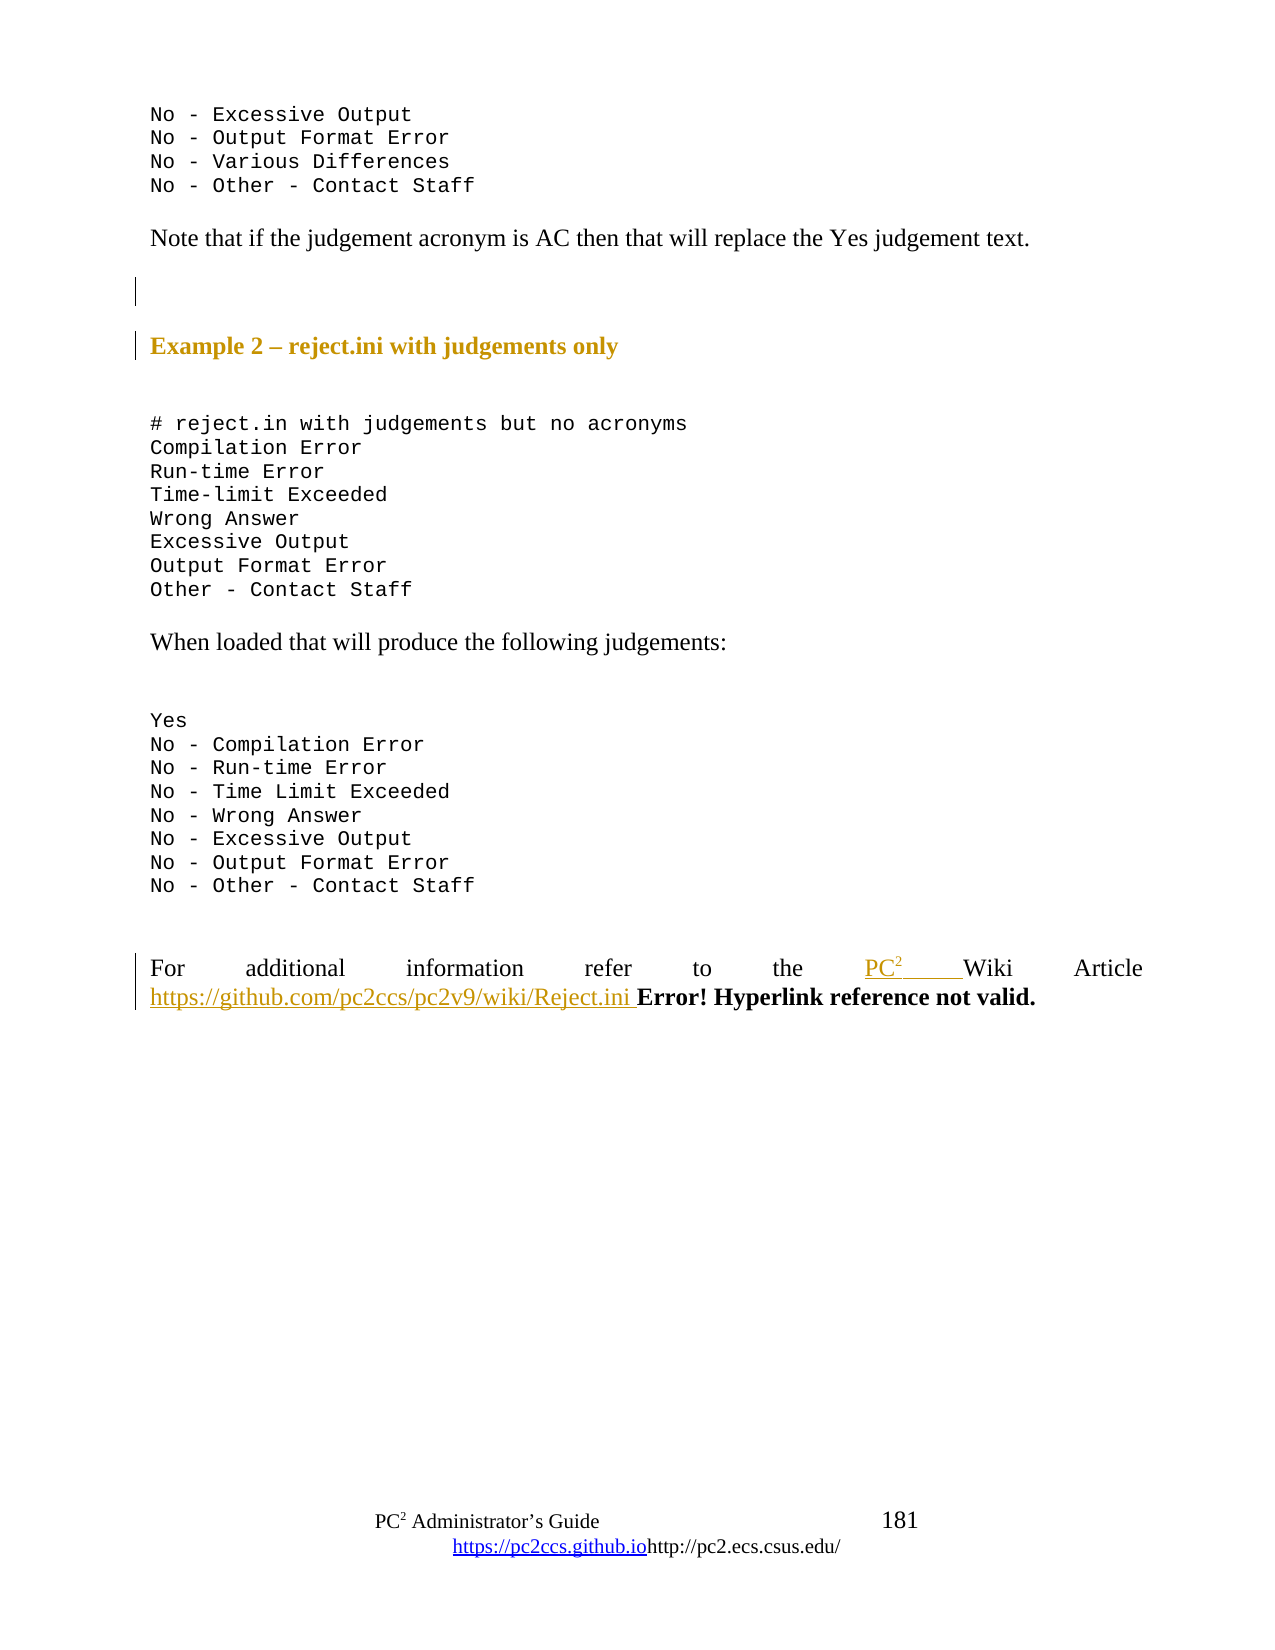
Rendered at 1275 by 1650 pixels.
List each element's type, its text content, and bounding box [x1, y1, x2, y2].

text Wrong Answer [150, 508, 1143, 532]
text No - Excessive Output [150, 104, 1143, 127]
text No - Output Format Error [150, 852, 1143, 876]
text No - Excessive Output [150, 828, 1143, 852]
text When loaded that will produce the following judgements: [150, 627, 1143, 656]
text Note that if the judgement acronym is AC then that will replace the Yes judgement text. [150, 223, 1143, 252]
text Yes [150, 710, 1143, 734]
text Compilation Error [150, 437, 1143, 461]
text No - Compilation Error [150, 734, 1143, 757]
text No - Other - Contact Staff [150, 876, 1143, 899]
text # reject.in with judgements but no acronyms [150, 413, 1143, 437]
text No - Run-time Error [150, 757, 1143, 781]
text No - Time Limit Exceeded [150, 781, 1143, 804]
text No - Other - Contact Staff [150, 175, 1143, 198]
text No - Output Format Error [150, 127, 1143, 151]
text For additional information refer to the Wiki Article Error! Hyperlink reference not valid. [150, 953, 1143, 1010]
text No - Various Differences [150, 151, 1143, 175]
text Run-time Error [150, 461, 1143, 484]
text Time-limit Exceeded [150, 484, 1143, 508]
text Example 2 – reject.ini with judgements only [150, 331, 1143, 359]
text Excessive Output [150, 532, 1143, 555]
text No - Wrong Answer [150, 804, 1143, 828]
text Output Format Error [150, 555, 1143, 579]
text Other - Contact Staff [150, 579, 1143, 602]
